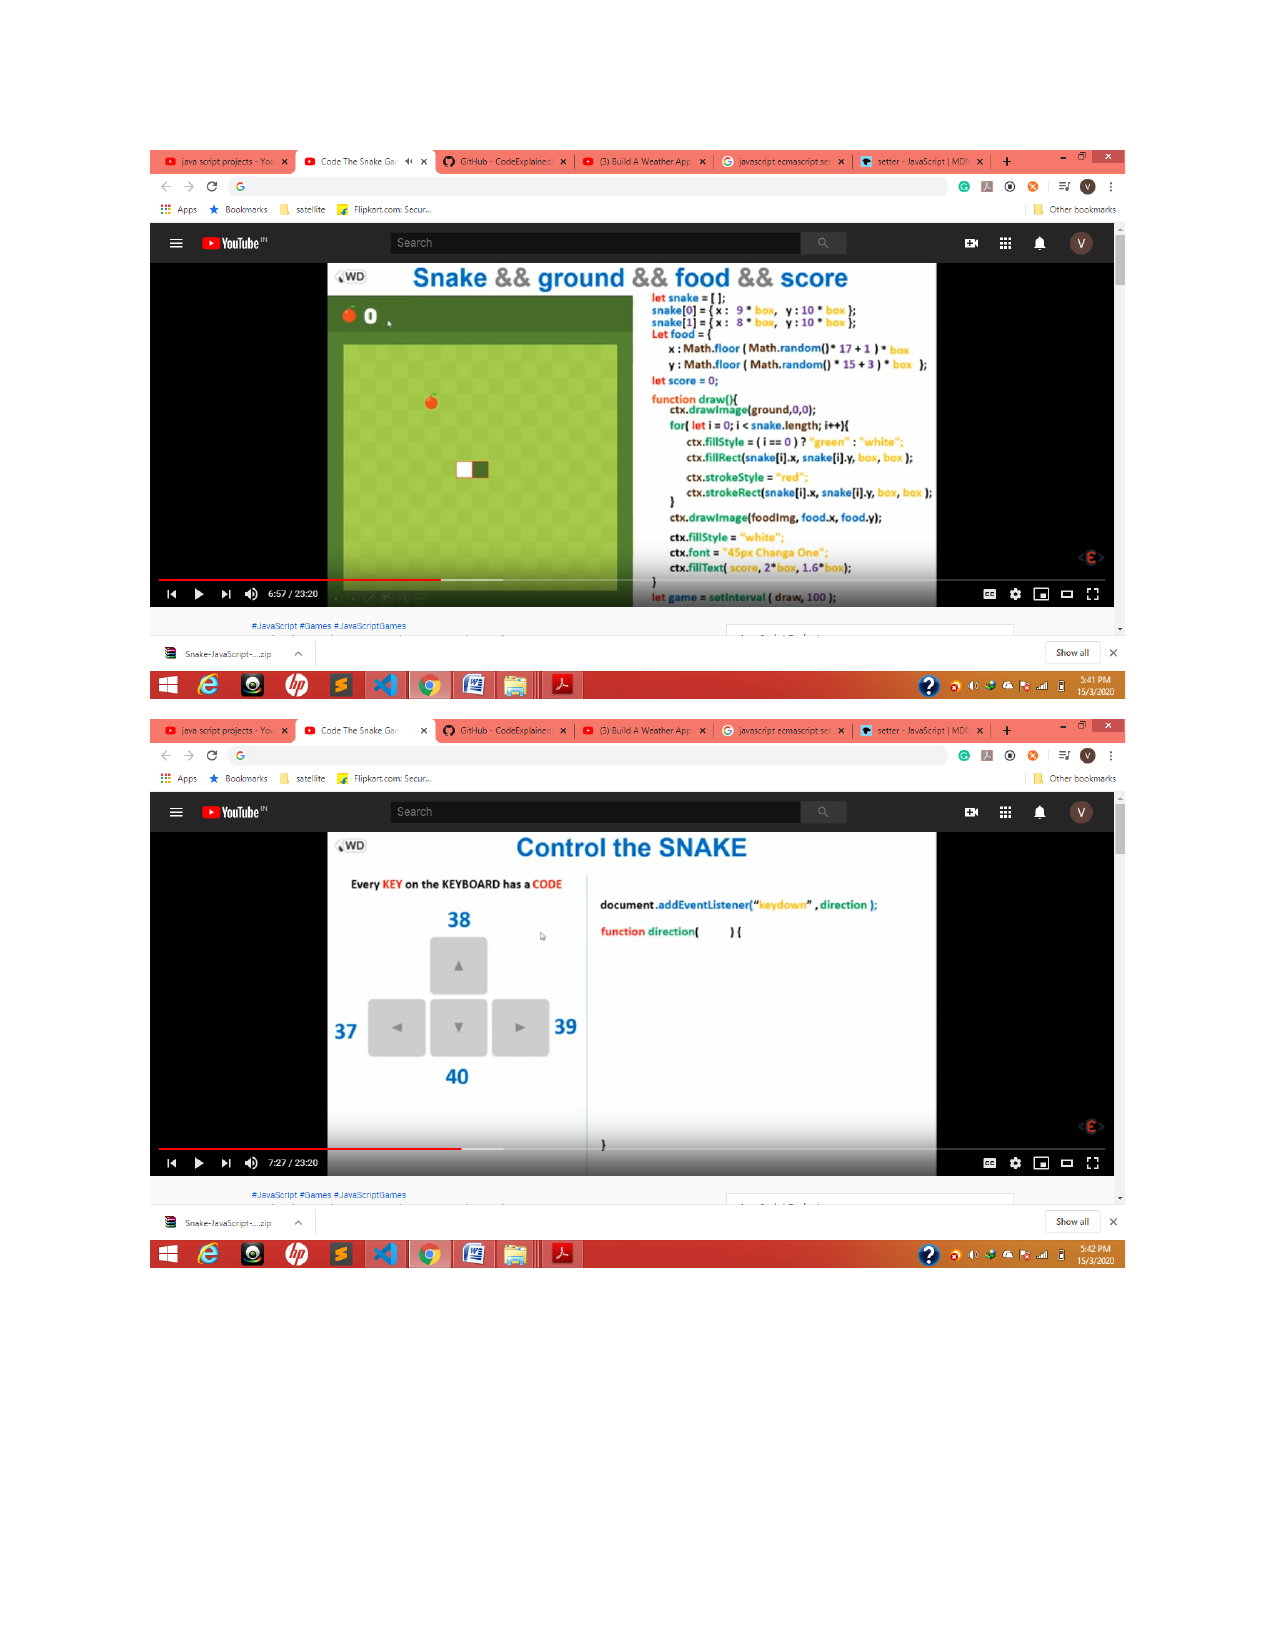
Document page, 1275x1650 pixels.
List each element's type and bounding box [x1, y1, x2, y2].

picture [150, 719, 1125, 1268]
picture [150, 150, 1125, 699]
